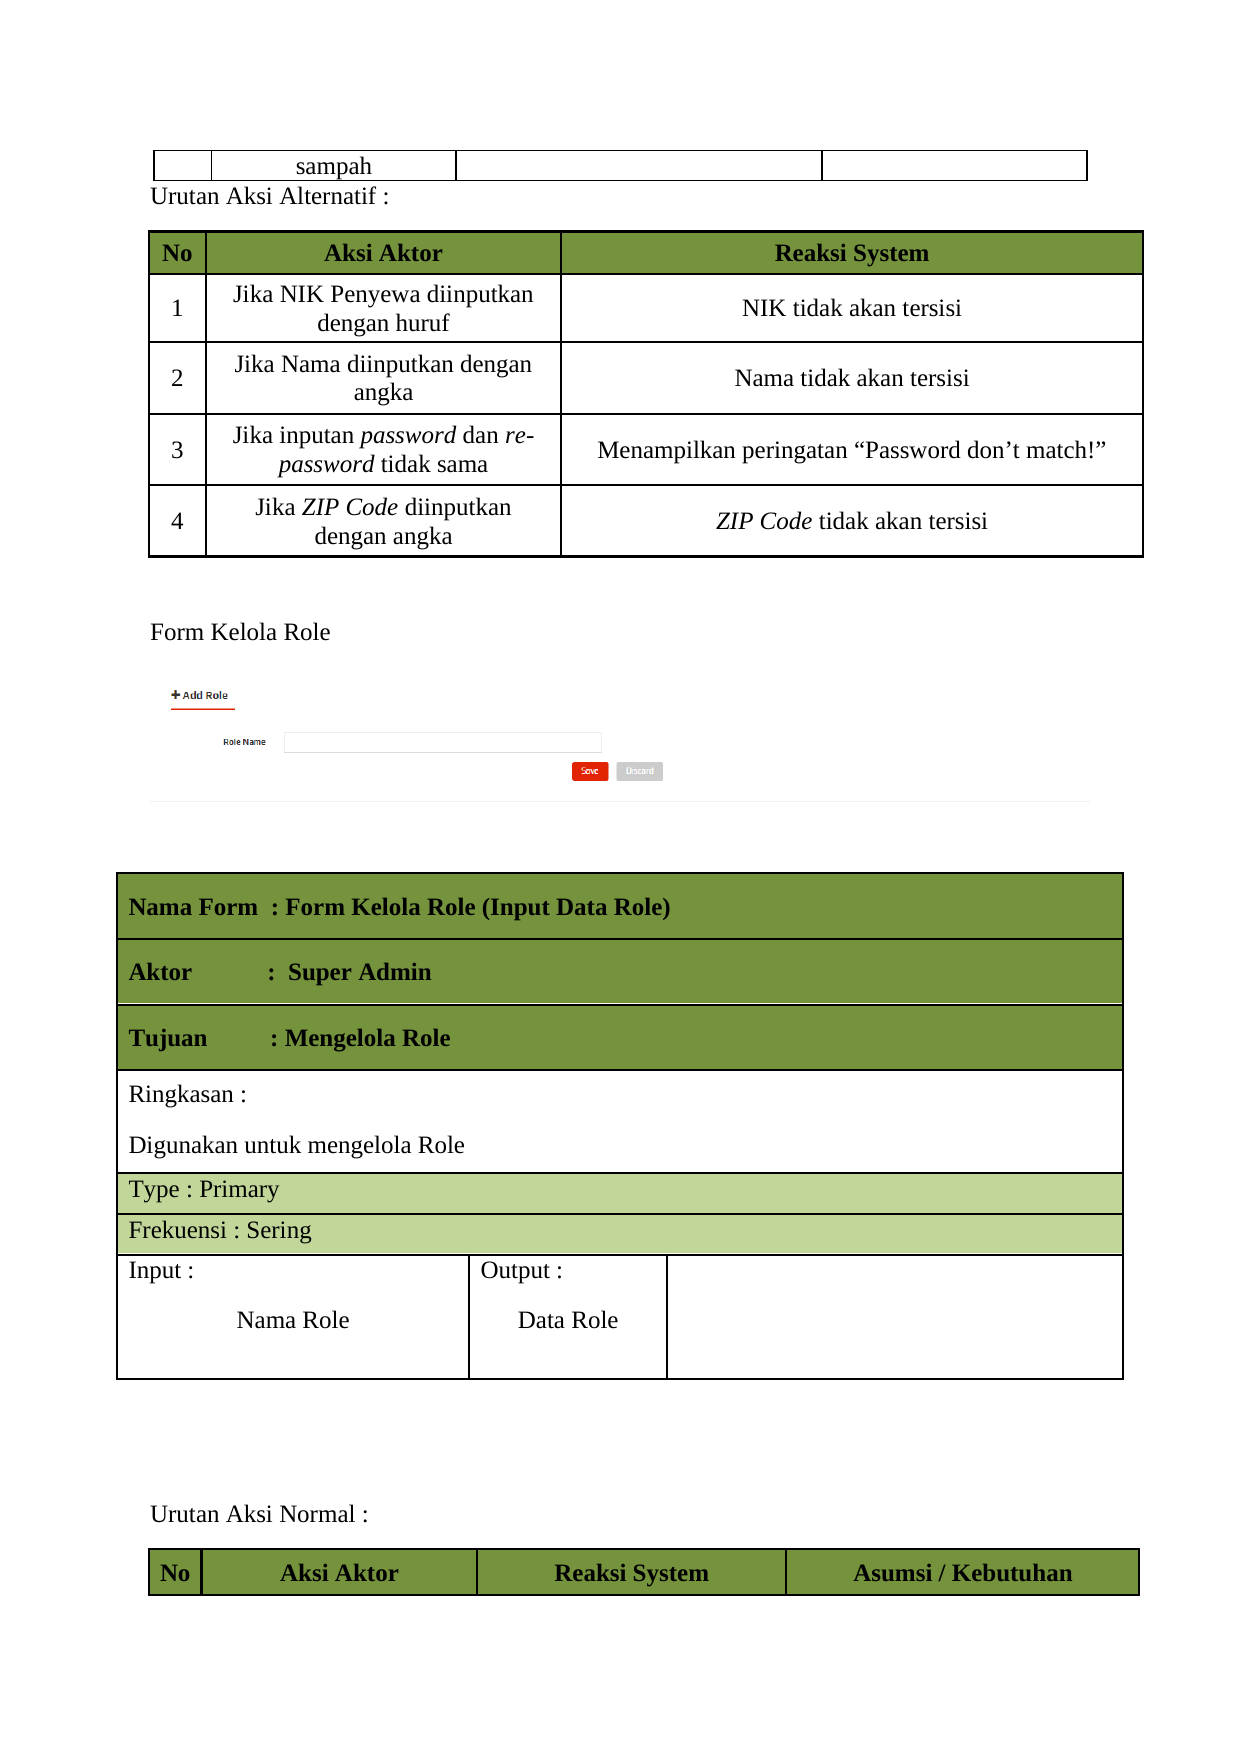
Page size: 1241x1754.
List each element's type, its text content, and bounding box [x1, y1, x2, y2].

table_cell Digunakan untuk mengelola Role [118, 1116, 1122, 1172]
table_cell Jika NIK Penyewa diinputkan dengan huruf [207, 275, 560, 341]
table_header Reaksi System [478, 1550, 785, 1594]
text Urutan Aksi Alternatif : [150, 181, 1090, 209]
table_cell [823, 151, 1086, 180]
table_cell 3 [150, 415, 205, 484]
table_cell Jika inputan password dan re-password tidak sama [207, 415, 560, 484]
table_header Reaksi System [562, 233, 1142, 273]
table_cell Jika Nama diinputkan dengan angka [207, 343, 560, 412]
picture [150, 666, 1091, 802]
table_header Aksi Aktor [207, 233, 560, 273]
table_header Asumsi / Kebutuhan [787, 1550, 1138, 1594]
table_header Aksi Aktor [203, 1550, 476, 1594]
table_cell Menampilkan peringatan “Password don’t match!” [562, 415, 1142, 484]
table_cell Input : [118, 1256, 468, 1303]
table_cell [457, 151, 821, 180]
text Urutan Aksi Normal : [150, 1499, 1090, 1527]
table_header No [150, 1550, 200, 1594]
table_cell Type : Primary [118, 1174, 1122, 1213]
table_cell 5 [155, 151, 211, 180]
table_cell Nama Role [118, 1304, 468, 1378]
table_cell Jika ZIP Code diinputkan dengan angka [207, 486, 560, 555]
table_cell Aktor : Super Admin [118, 940, 1122, 1003]
table_cell ZIP Code tidak akan tersisi [562, 486, 1142, 555]
table_cell Ringkasan : [118, 1071, 1122, 1116]
table_header No [150, 233, 205, 273]
table_cell Data Role [470, 1304, 666, 1378]
table_cell Nama tidak akan tersisi [562, 343, 1142, 412]
table_cell Frekuensi : Sering [118, 1215, 1122, 1253]
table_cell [212, 151, 455, 180]
table_cell NIK tidak akan tersisi [562, 275, 1142, 341]
table_cell 2 [150, 343, 205, 412]
table_header Nama Form : Form Kelola Role (Input Data Role) [118, 874, 1122, 938]
table_cell Output : [470, 1256, 666, 1303]
text Form Kelola Role [150, 617, 1090, 645]
table_cell [668, 1256, 1122, 1378]
table_cell Tujuan : Mengelola Role [118, 1006, 1122, 1069]
table_cell 4 [150, 486, 205, 555]
table_cell 1 [150, 275, 205, 341]
